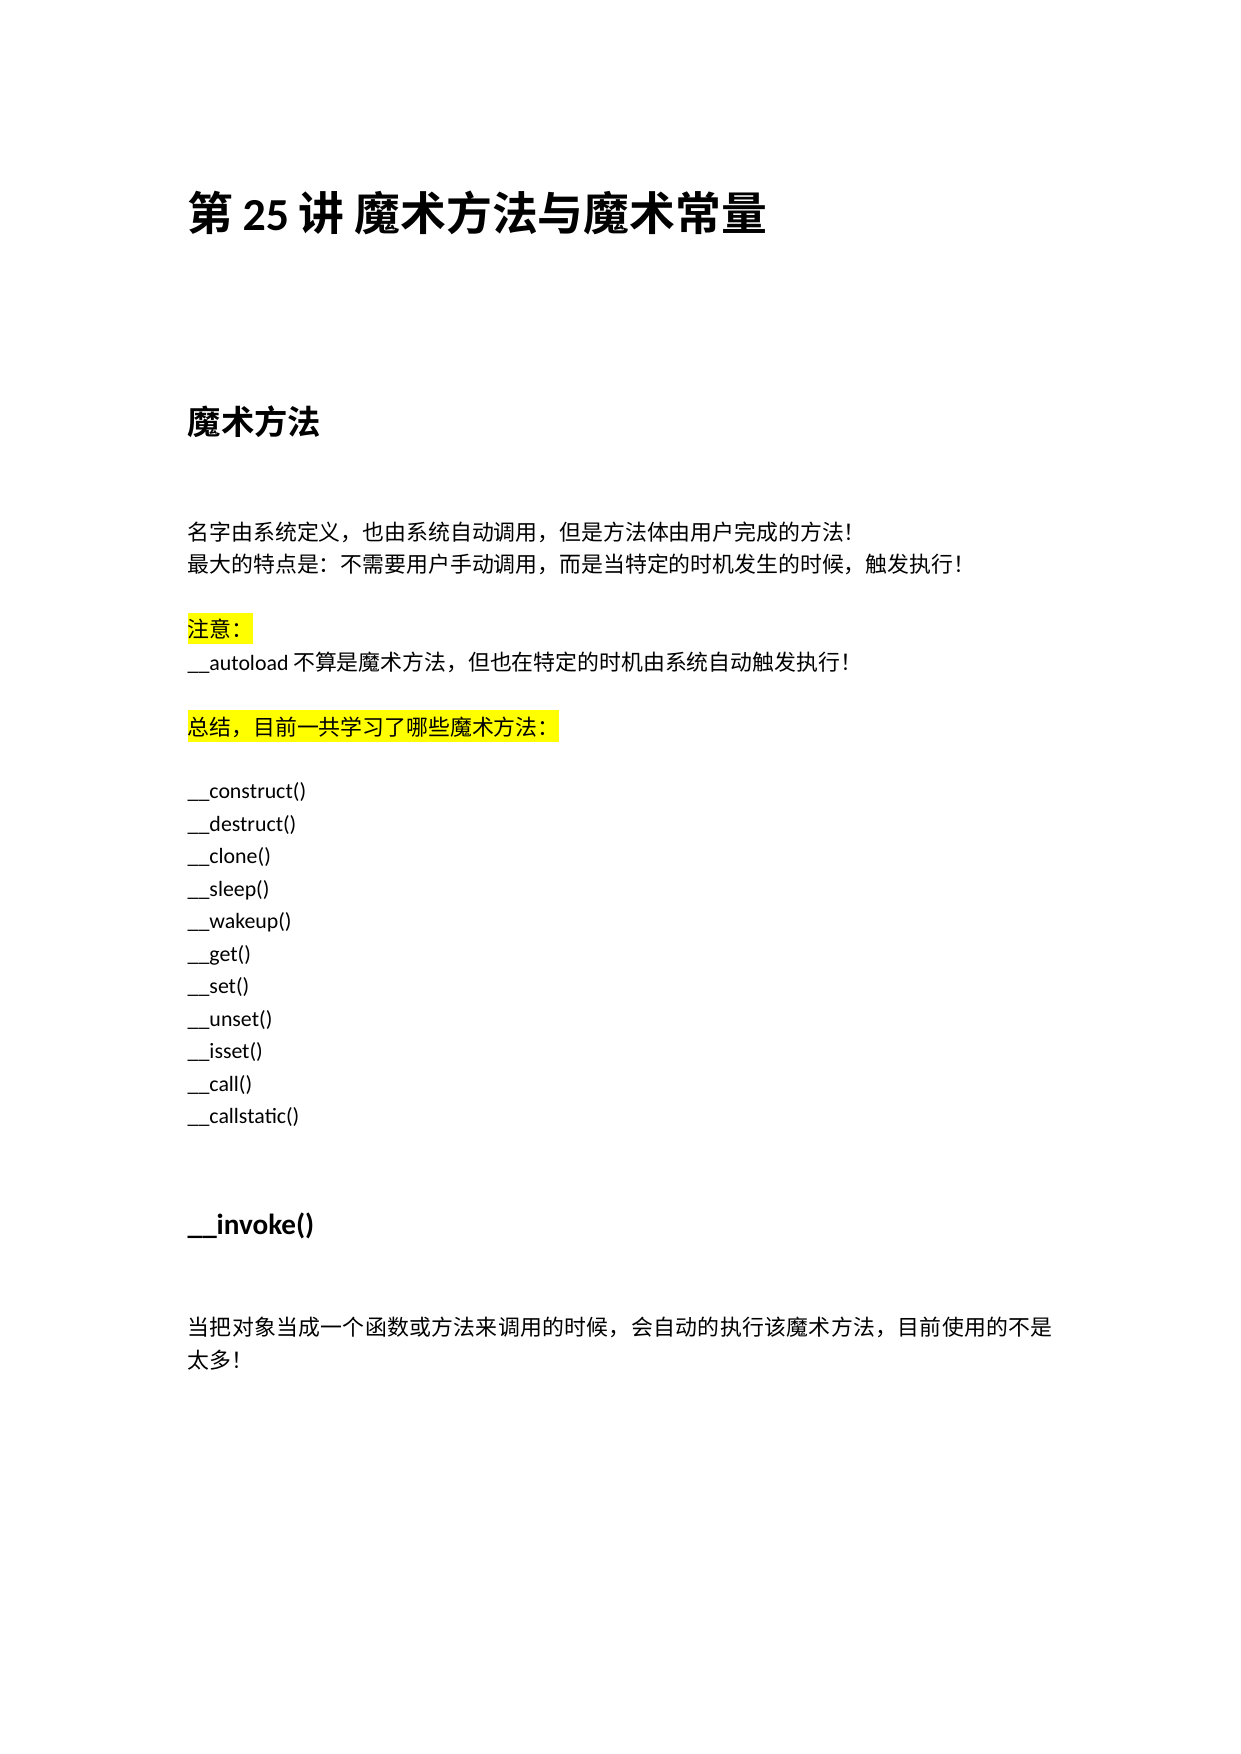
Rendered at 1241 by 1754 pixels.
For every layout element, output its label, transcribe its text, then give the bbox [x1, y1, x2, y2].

text __sleep() [187, 872, 1053, 904]
text __construct() [187, 774, 1053, 807]
text 总结，目前一共学习了哪些魔术方法： [187, 709, 1053, 742]
subtitle 第25讲 魔术方法与魔术常量 [187, 162, 1053, 259]
text __wakeup() [187, 904, 1053, 937]
text __destruct() [187, 807, 1053, 839]
text __callstatic() [187, 1099, 1053, 1132]
text __unset() [187, 1002, 1053, 1034]
text __autoload不算是魔术方法，但也在特定的时机由系统自动触发执行！ [187, 644, 1053, 677]
text __get() [187, 937, 1053, 969]
text __set() [187, 969, 1053, 1002]
text __clone() [187, 839, 1053, 872]
text 最大的特点是：不需要用户手动调用，而是当特定的时机发生的时候，触发执行！ [187, 547, 1053, 579]
text 名字由系统定义，也由系统自动调用，但是方法体由用户完成的方法！ [187, 514, 1053, 547]
text __isset() [187, 1034, 1053, 1067]
subtitle 魔术方法 [187, 387, 1053, 452]
subtitle __invoke() [187, 1192, 1053, 1257]
text 当把对象当成一个函数或方法来调用的时候，会自动的执行该魔术方法，目前使用的不是太多！ [187, 1310, 1053, 1375]
text __call() [187, 1067, 1053, 1099]
text 注意： [187, 612, 1053, 644]
